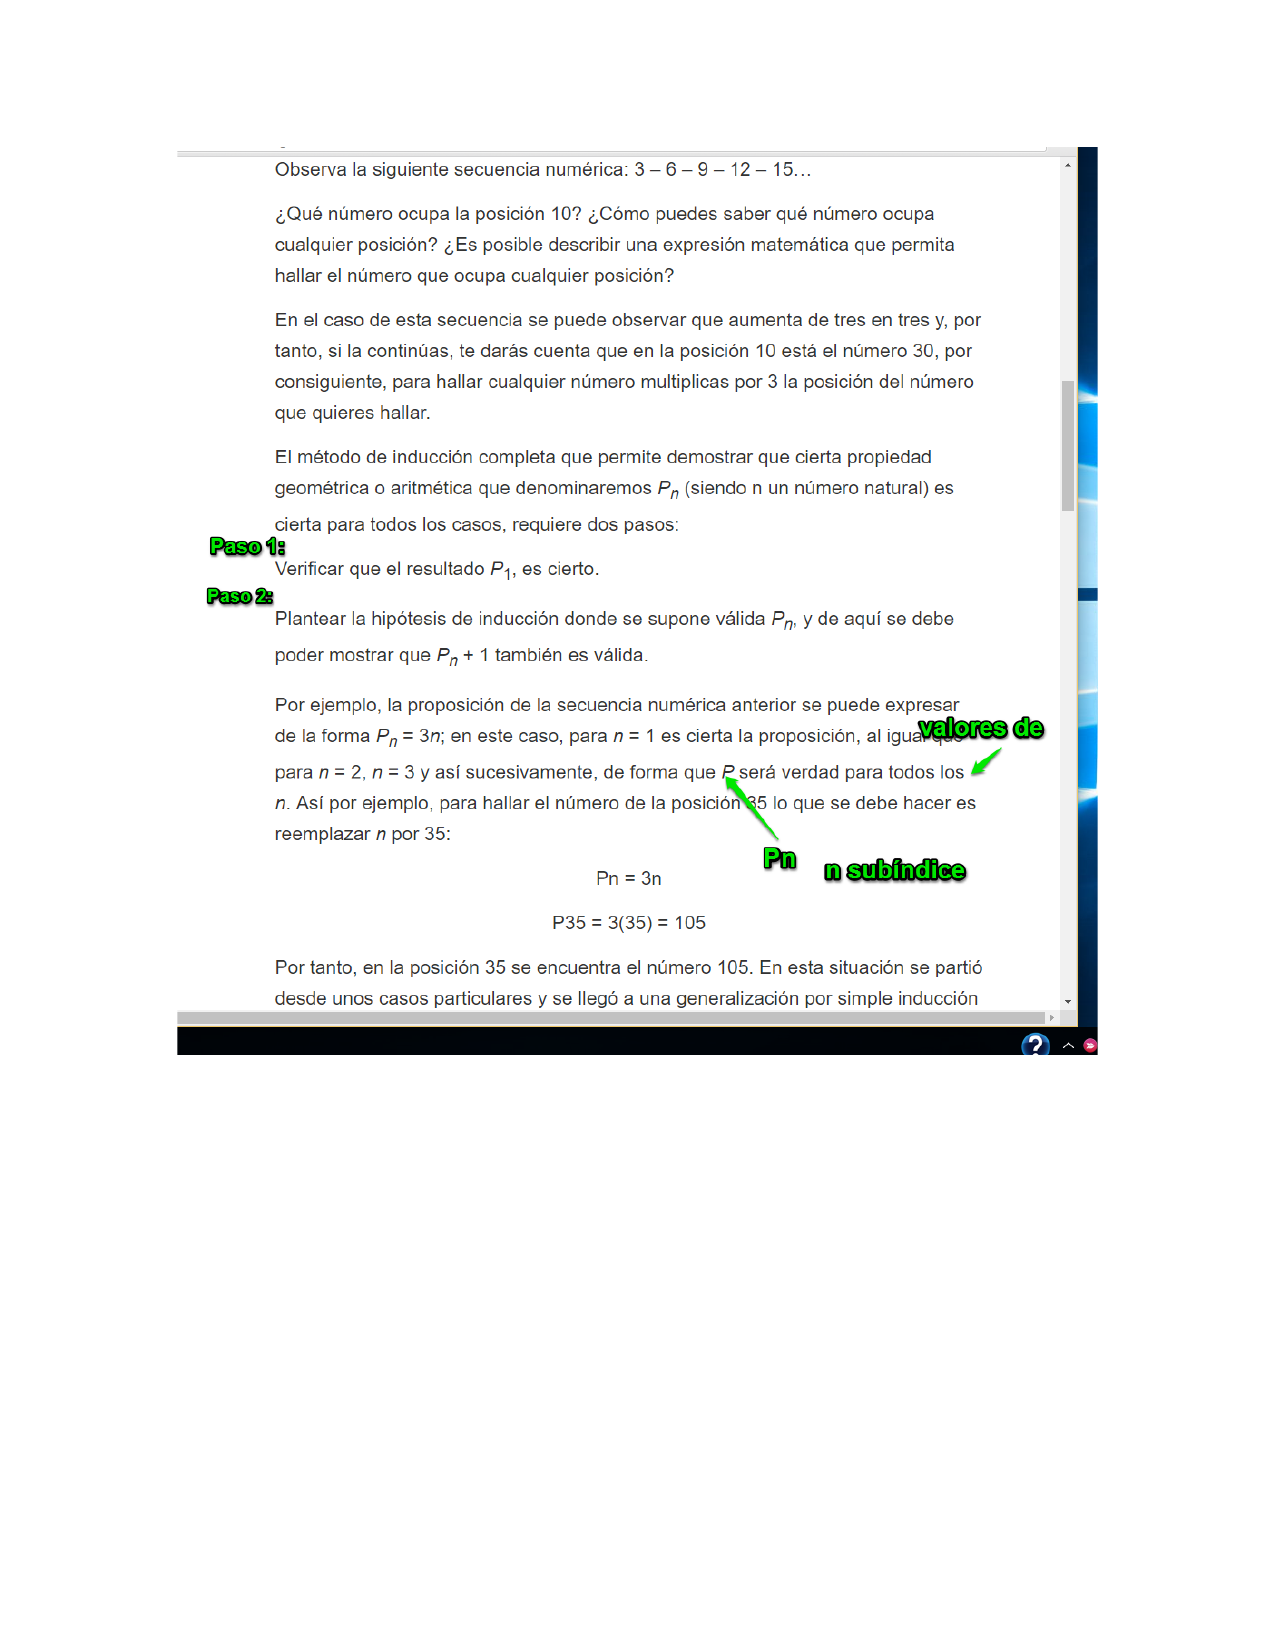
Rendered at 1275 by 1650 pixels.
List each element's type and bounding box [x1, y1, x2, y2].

picture [177, 147, 1098, 1055]
